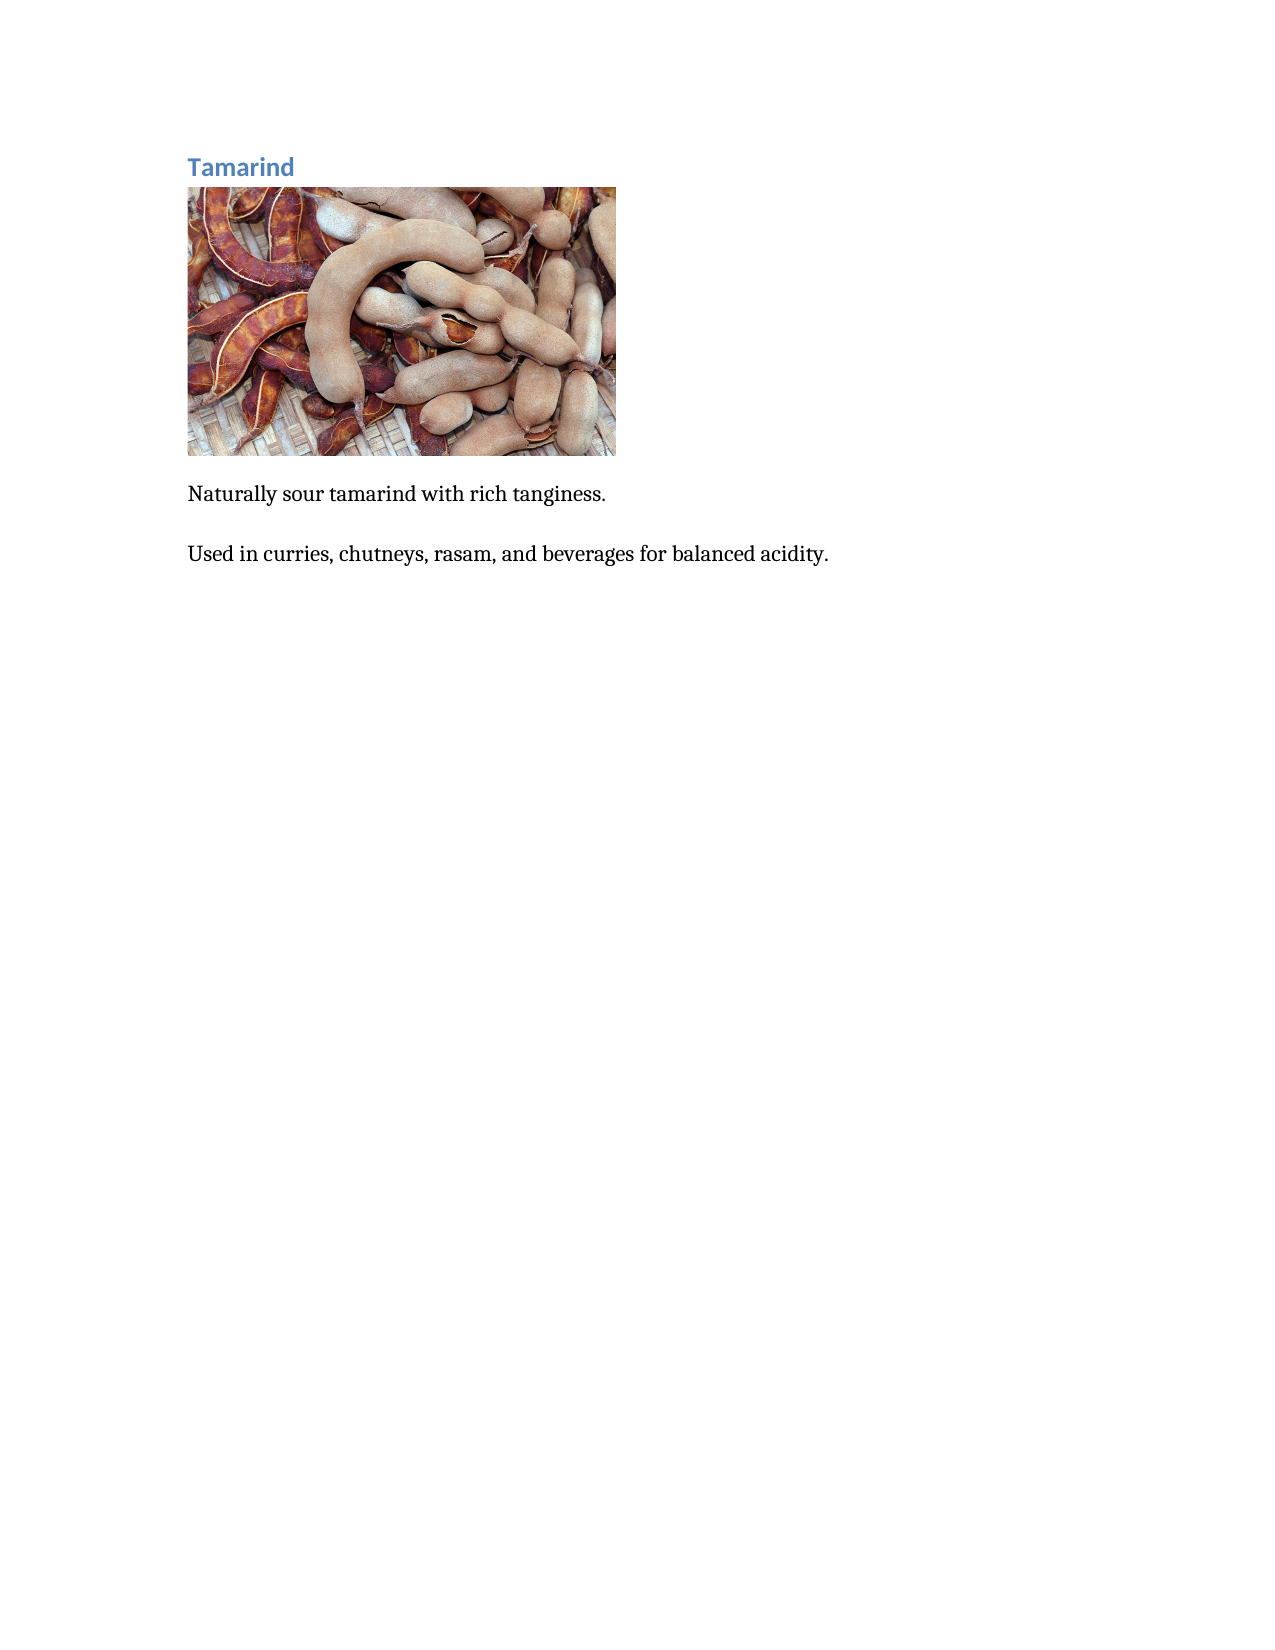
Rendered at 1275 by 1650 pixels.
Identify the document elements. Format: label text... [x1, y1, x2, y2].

subtitle Tamarind [187, 150, 1087, 183]
text Naturally sour tamarind with rich tanginess. Used in curries, chutneys, rasam, and beverages for balanced acidity. [187, 480, 1087, 567]
picture [187, 187, 616, 456]
